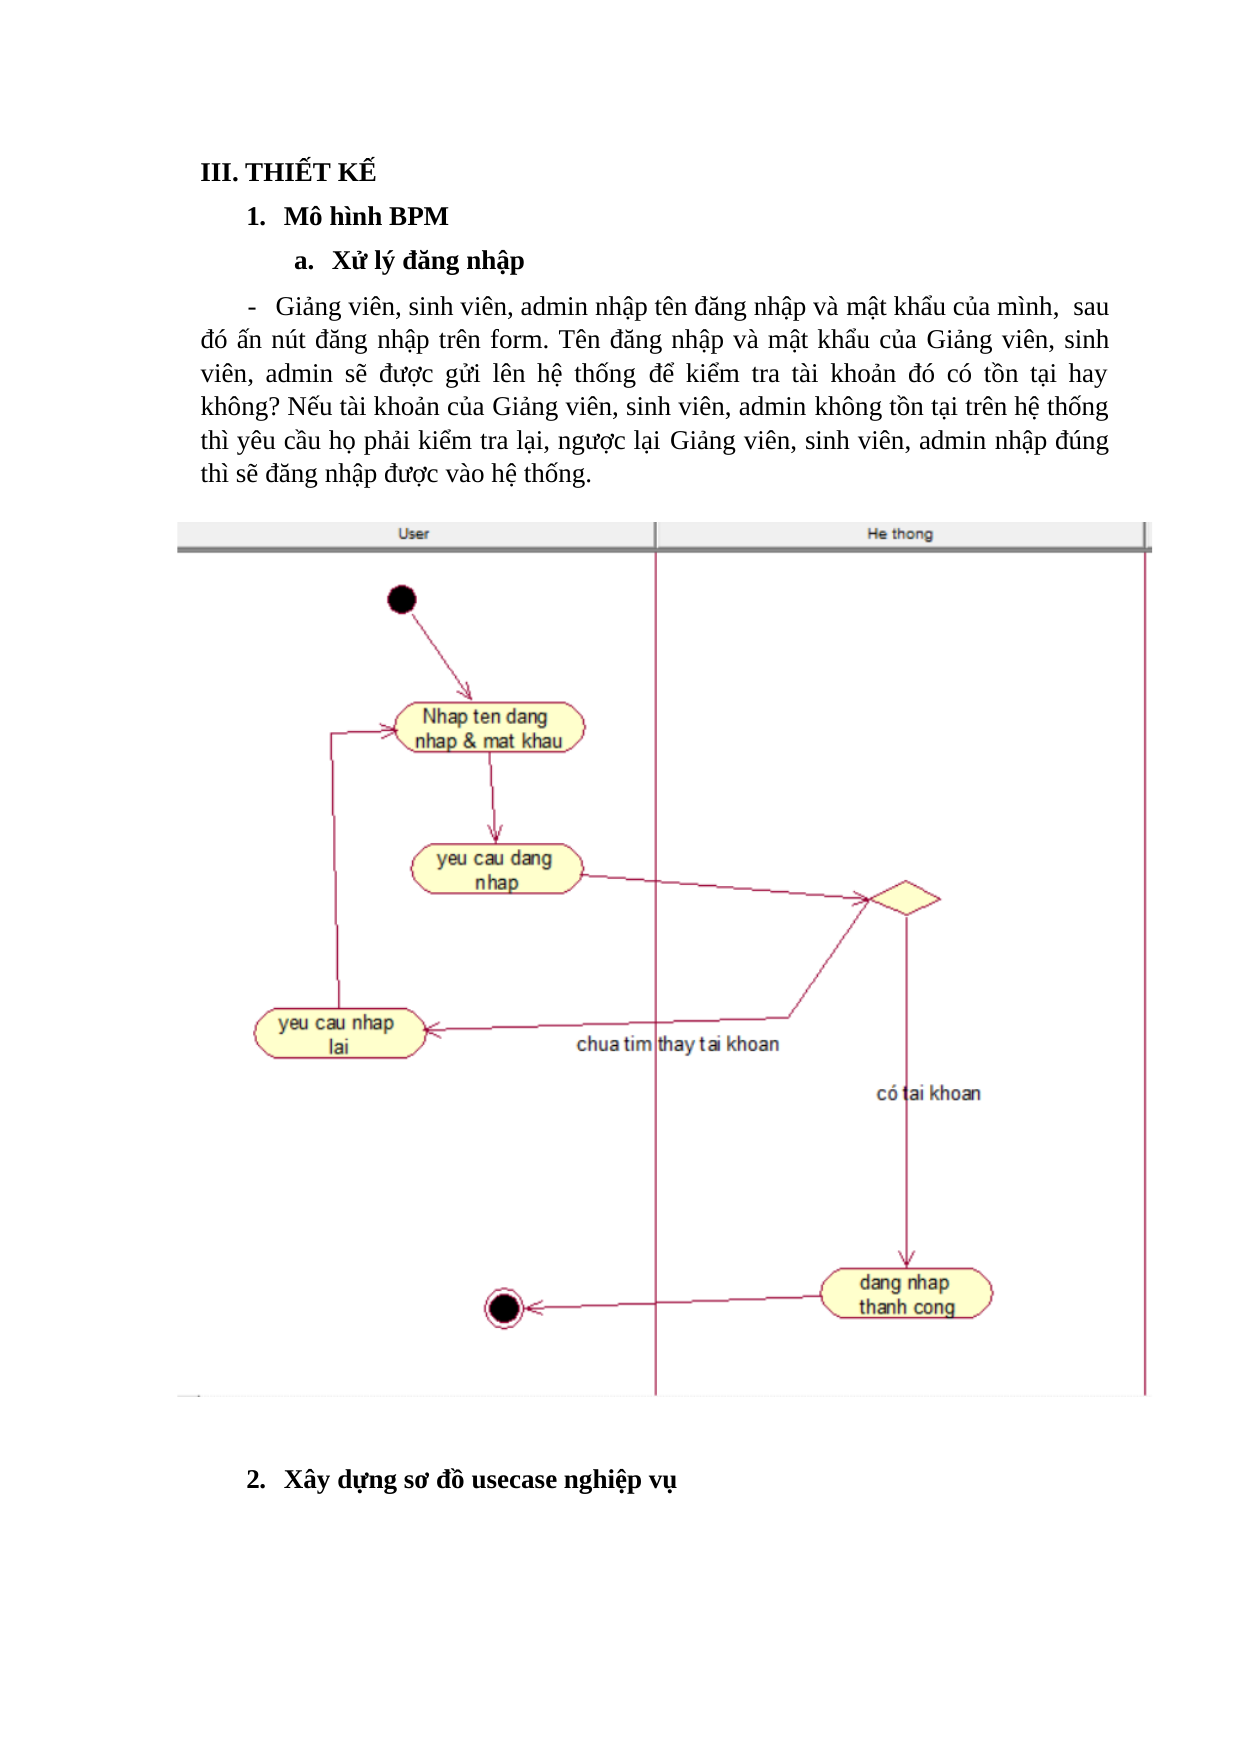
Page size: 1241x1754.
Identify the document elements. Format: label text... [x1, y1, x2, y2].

subtitle Xây dựng sơ đồ usecase nghiệp vụ [246, 1464, 1108, 1495]
list Giảng viên, sinh viên, admin nhập tên đăng nhập và mật khẩu của mình, sau đó ấn nút đăng nhập trên form. Tên đăng nhập và mật khẩu của Giảng viên, sinh viên, admin sẽ được gửi lên hệ thống để kiểm tra tài khoản đó có tồn tại hay không? Nếu tài khoản của Giảng viên, sinh viên, admin không tồn tại trên hệ thống thì yêu cầu họ phải kiểm tra lại, ngược lại Giảng viên, sinh viên, admin nhập đúng thì sẽ đăng nhập được vào hệ thống. [200, 290, 1109, 489]
picture [177, 522, 1153, 1397]
subtitle THIẾT KẾ [200, 157, 1108, 188]
subtitle Xử lý đăng nhập [294, 244, 1108, 275]
subtitle Mô hình BPM [246, 200, 1108, 231]
